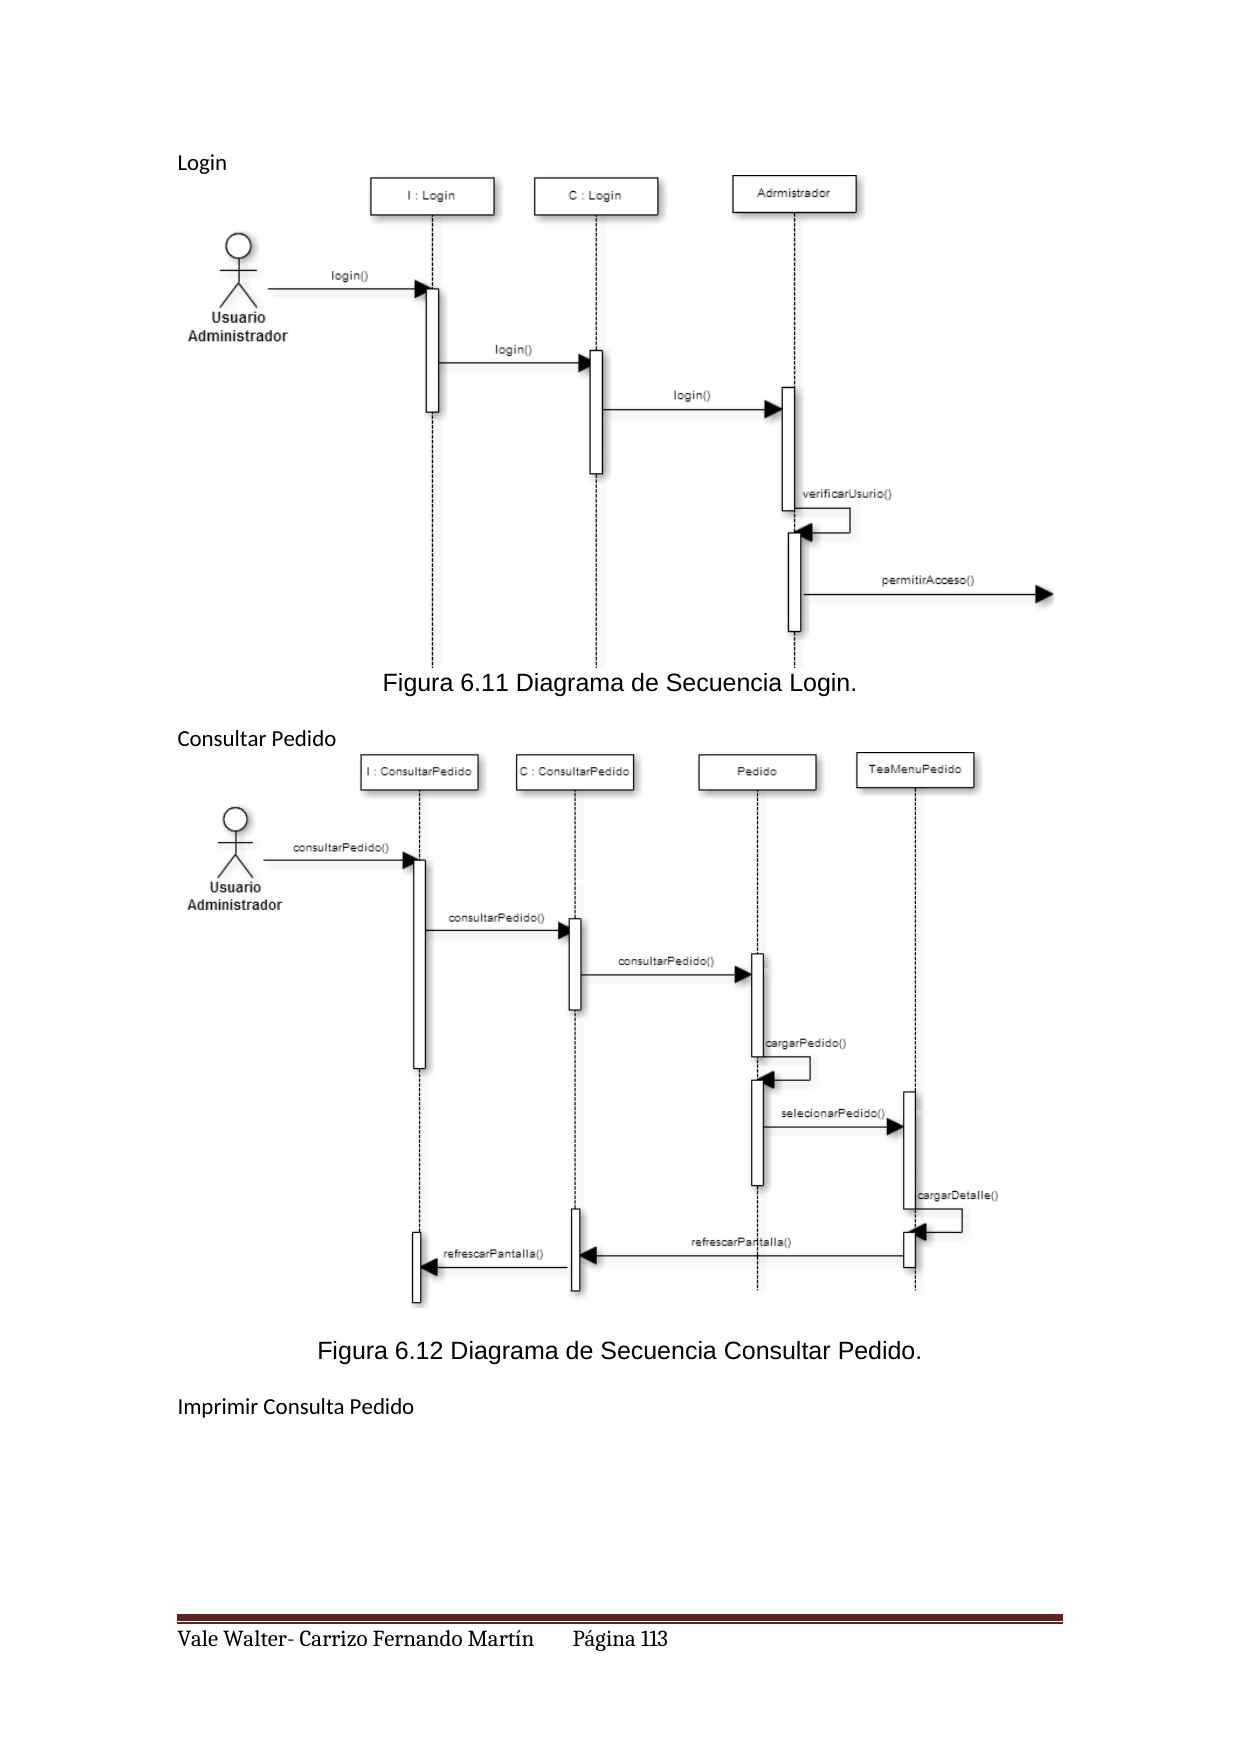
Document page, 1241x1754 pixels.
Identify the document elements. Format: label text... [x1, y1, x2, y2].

text Login [177, 148, 1063, 176]
picture [177, 752, 1026, 1308]
picture [177, 175, 1054, 668]
text Consultar Pedido [177, 724, 1063, 753]
text Figura 6.11 Diagrama de Secuencia Login. [177, 668, 1063, 697]
text Figura 6.12 Diagrama de Secuencia Consultar Pedido. [177, 1336, 1063, 1364]
text Imprimir Consulta Pedido [177, 1392, 1063, 1421]
